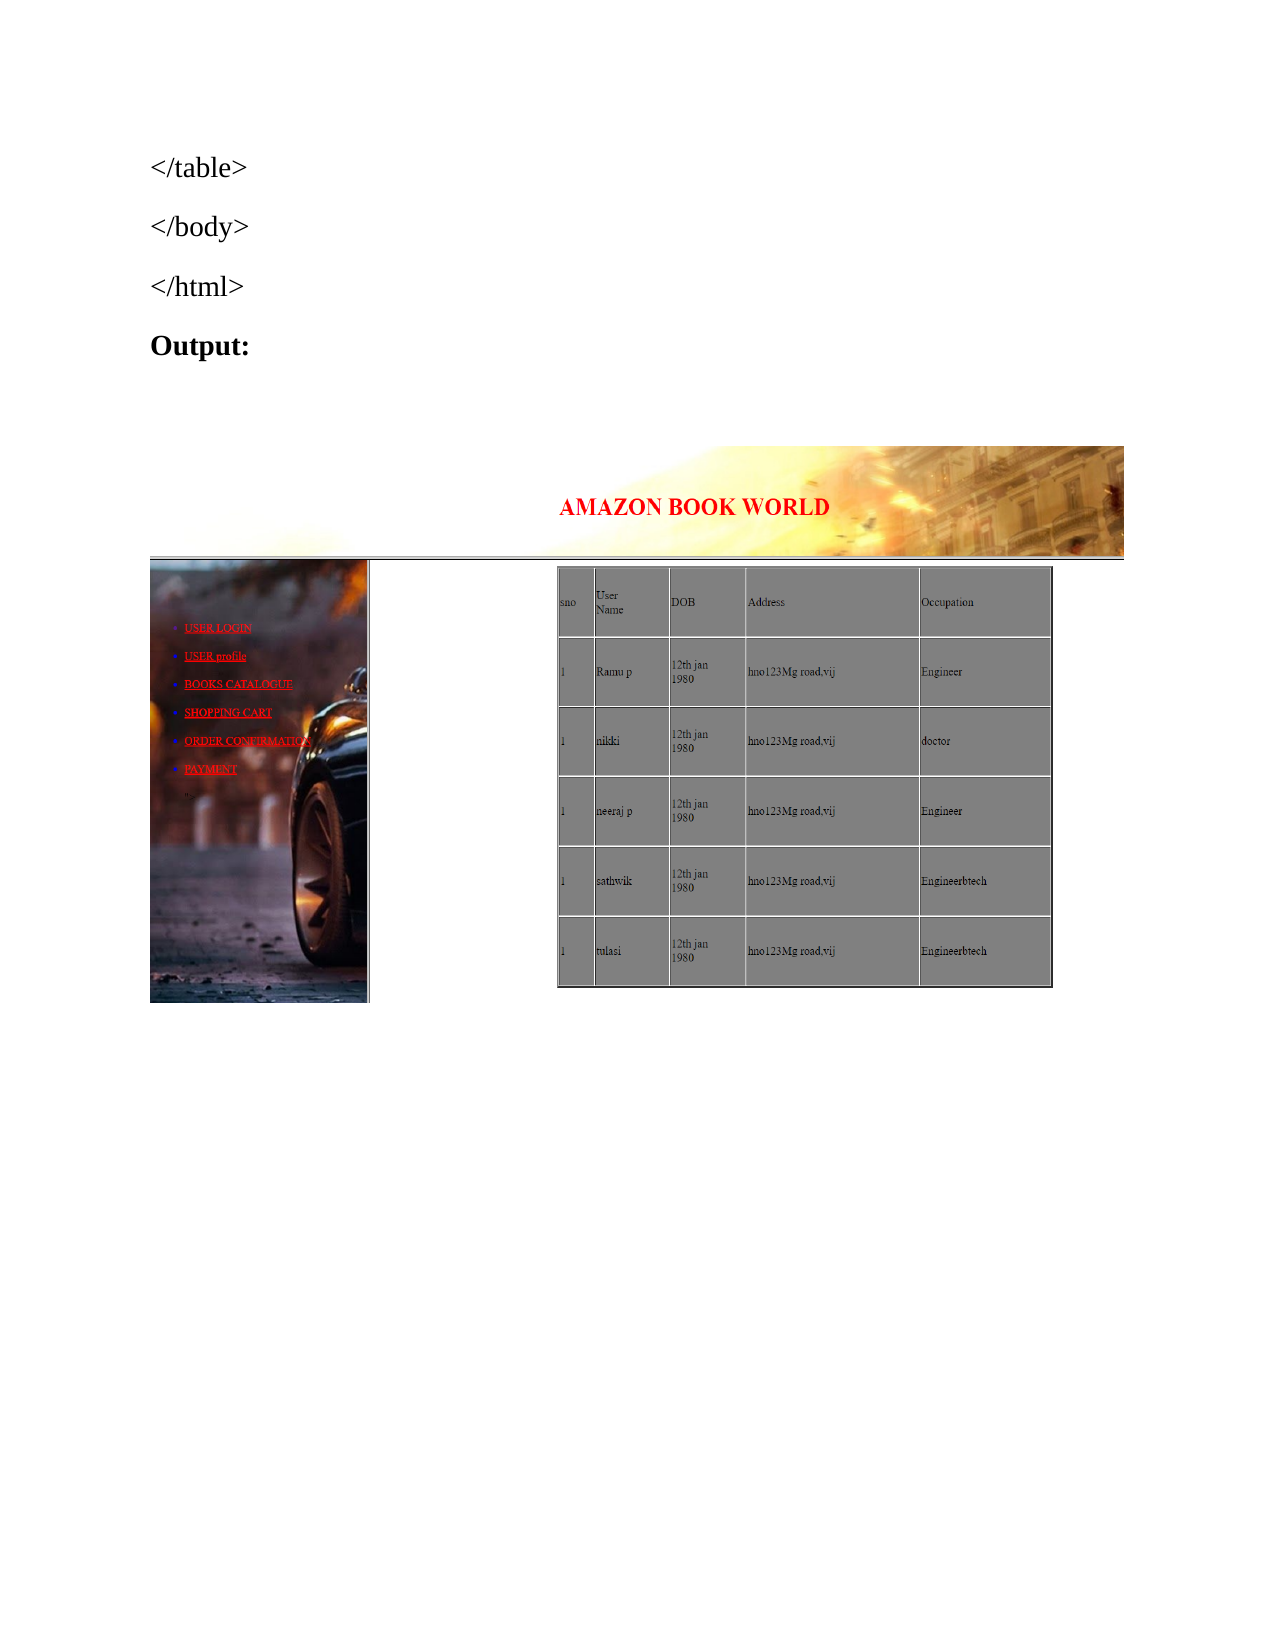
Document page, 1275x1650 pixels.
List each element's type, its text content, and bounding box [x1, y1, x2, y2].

text </table> [150, 150, 1125, 183]
text </html> [150, 269, 1125, 302]
picture [150, 446, 1124, 1003]
text Output: [150, 328, 1125, 362]
text </body> [150, 209, 1125, 243]
